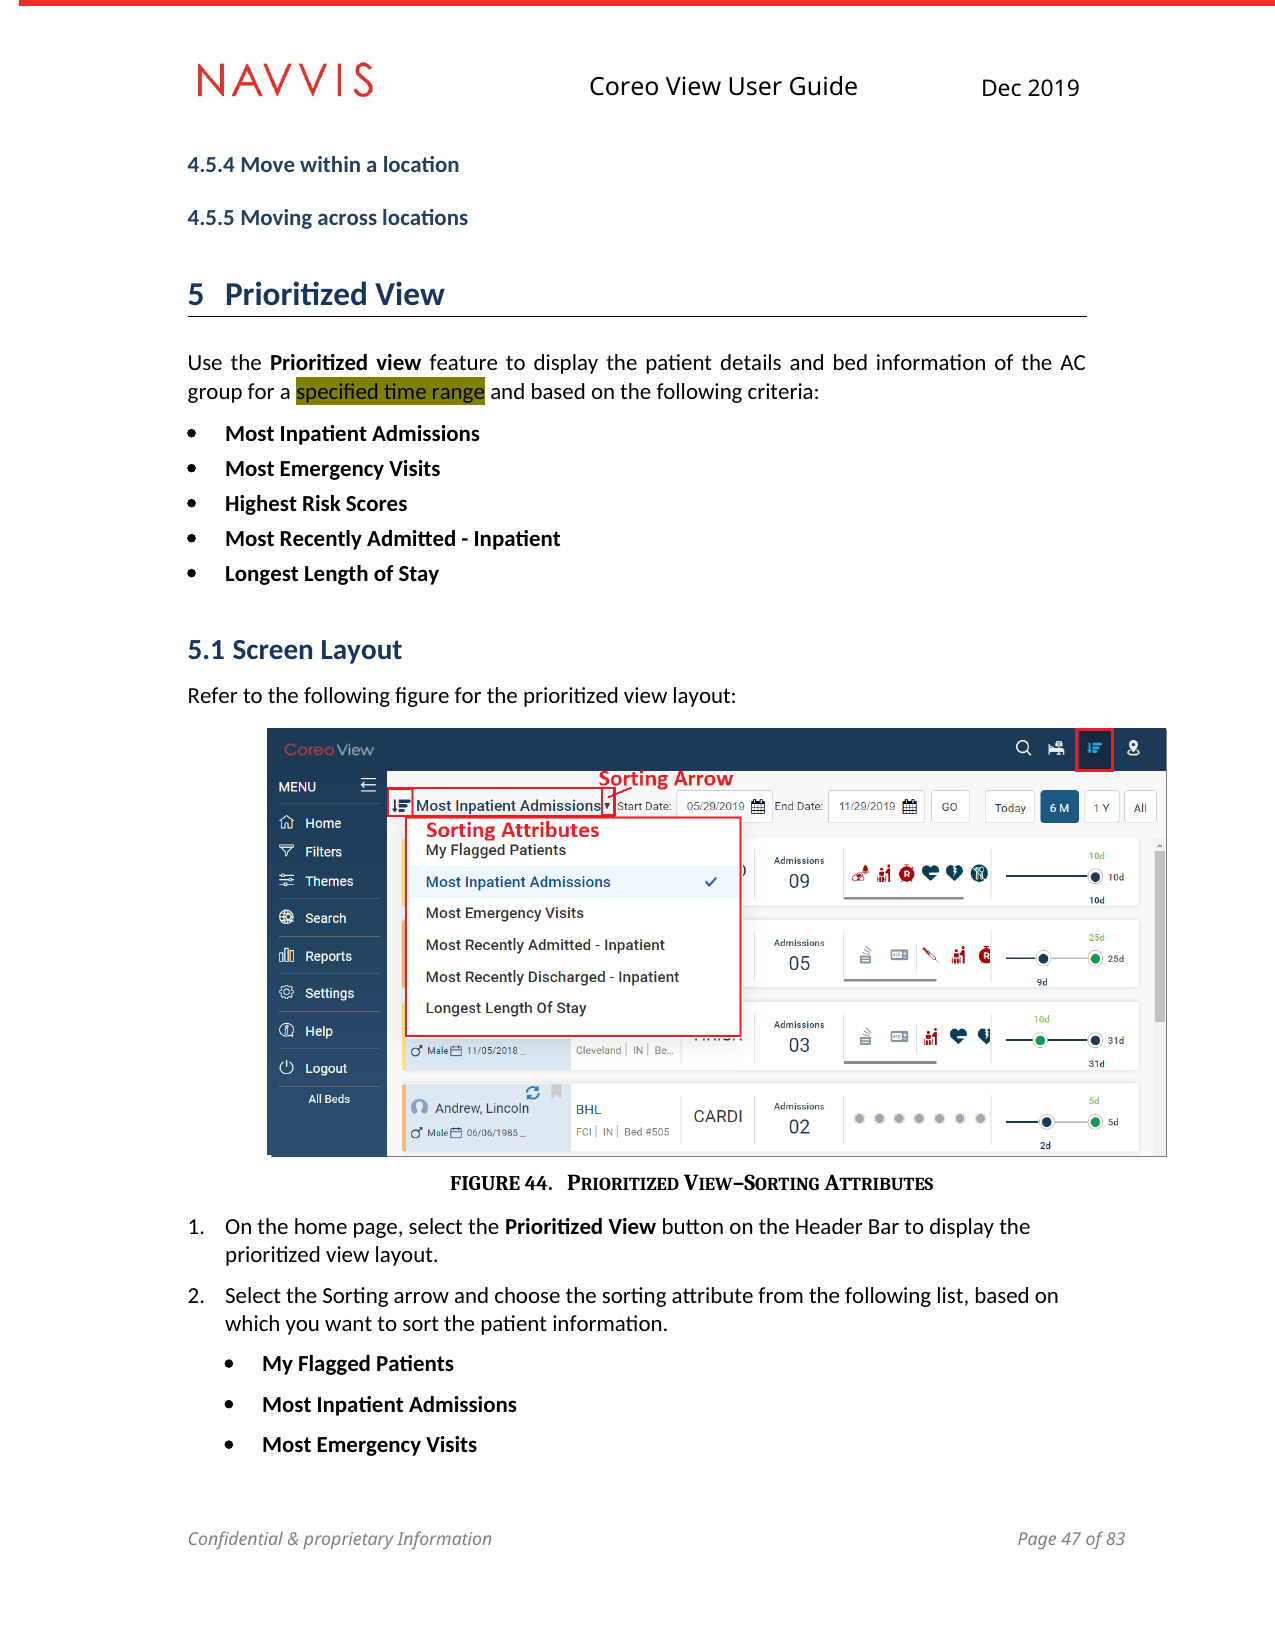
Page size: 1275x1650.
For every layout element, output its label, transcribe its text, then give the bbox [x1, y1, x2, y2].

list Most Inpatient Admissions [187, 419, 1087, 447]
picture [187, 55, 383, 104]
subtitle Prioritized View [187, 273, 1087, 317]
list On the home page, select the Prioritized View button on the Header Bar to display the prioritized view layout. [187, 1212, 1087, 1268]
subtitle Screen Layout [187, 631, 1087, 667]
list Most Recently Admitted - Inpatient [187, 524, 1087, 552]
list Select the Sorting arrow and choose the sorting attribute from the following list, based on which you want to sort the patient information. [187, 1281, 1087, 1337]
subtitle Moving across locations [187, 203, 1087, 231]
text Use the Prioritized view feature to display the patient details and bed information of the AC group for a specified time range and based on the following criteria: [187, 348, 1087, 405]
text Prioritized View–Sorting Attributes [296, 1169, 1087, 1196]
list My Flagged Patients [225, 1349, 1087, 1377]
list Longest Length of Stay [187, 559, 1087, 587]
list Most Emergency Visits [225, 1430, 1087, 1458]
list Highest Risk Scores [187, 489, 1087, 517]
list Most Emergency Visits [187, 454, 1087, 482]
picture [267, 728, 1167, 1157]
subtitle Move within a location [187, 150, 1087, 178]
text Refer to the following figure for the prioritized view layout: [187, 682, 1087, 709]
list Most Inpatient Admissions [225, 1390, 1087, 1418]
